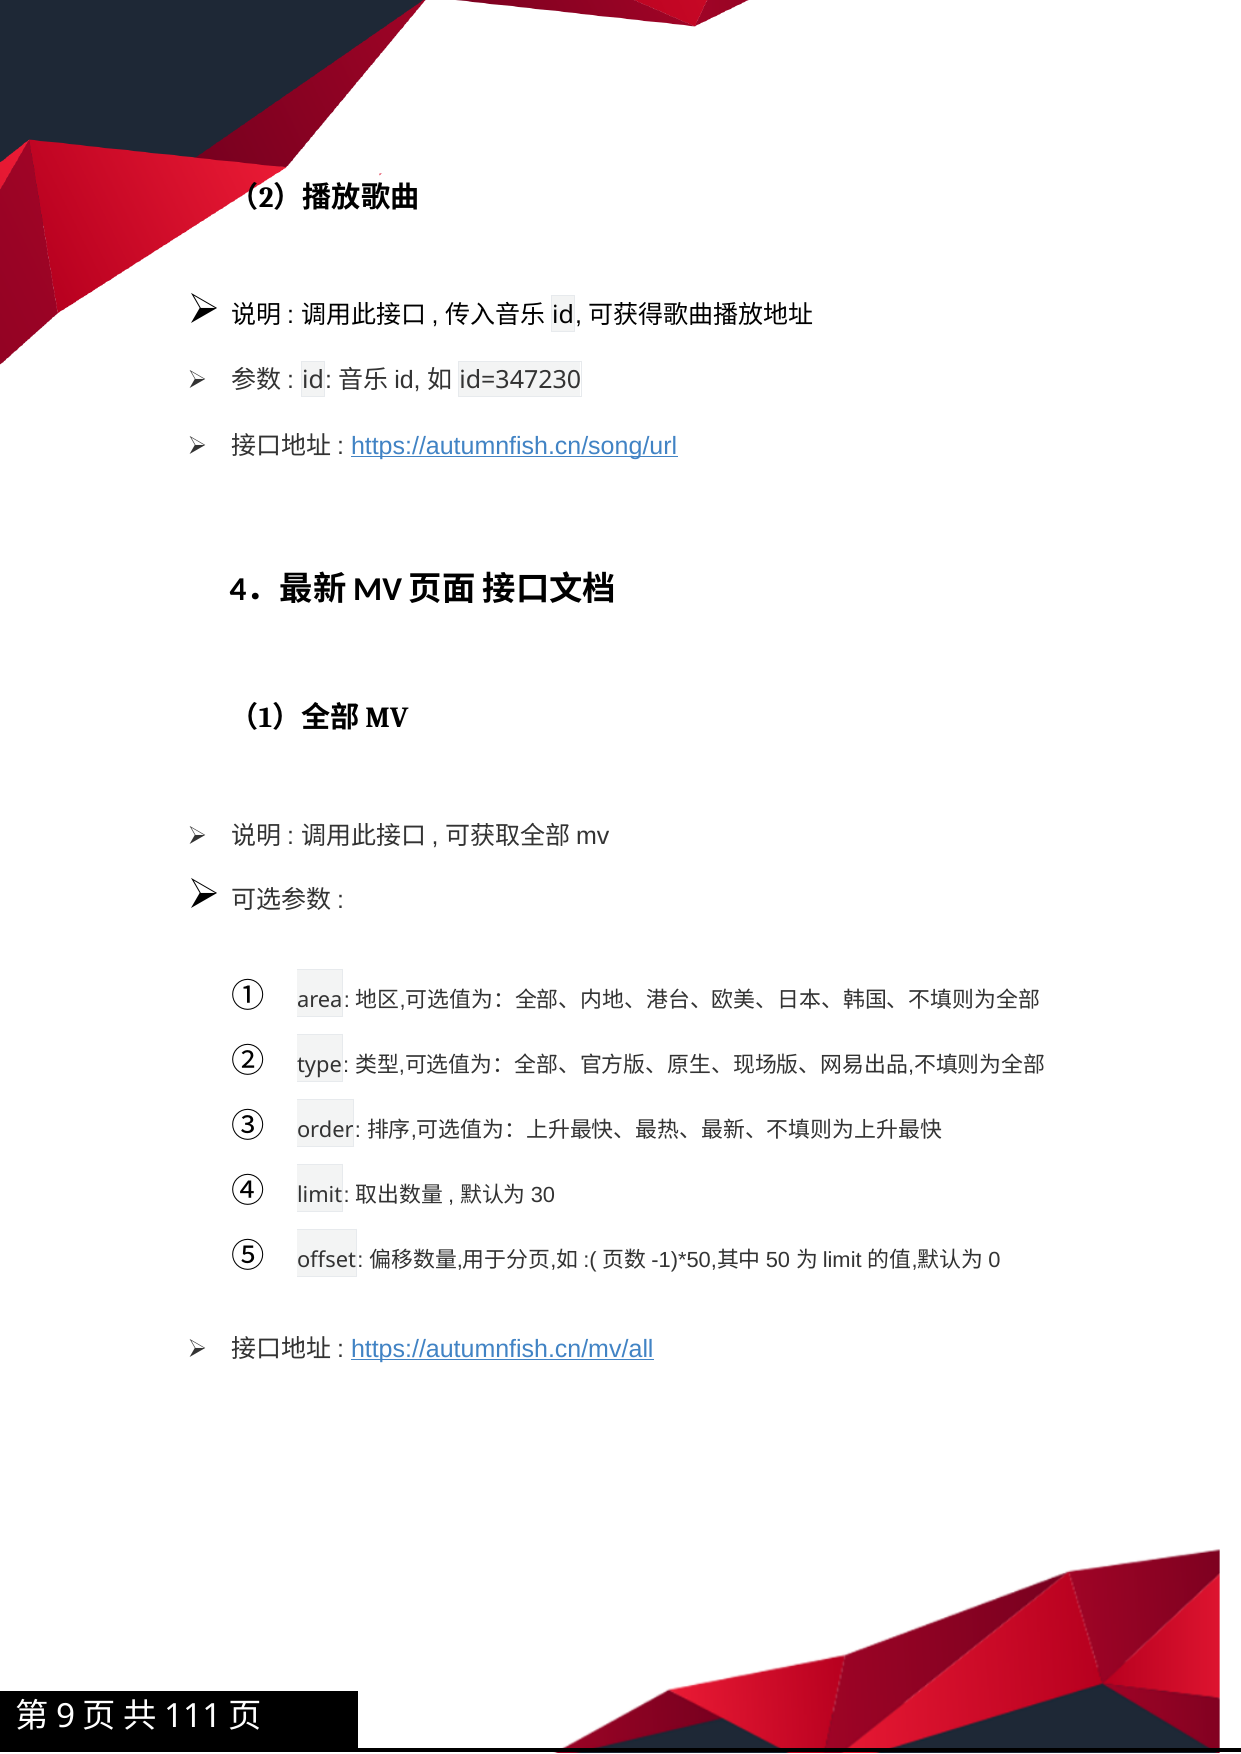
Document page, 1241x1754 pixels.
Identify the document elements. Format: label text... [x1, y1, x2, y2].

picture [0, 1488, 1241, 1753]
subtitle 播放歌曲 [187, 162, 1053, 227]
list 接口地址 : https://autumnfish.cn/mv/all [187, 1314, 1053, 1379]
subtitle 全部MV [187, 682, 1053, 747]
list limit: 取出数量 , 默认为 30 [187, 1155, 1053, 1220]
list 说明 : 调用此接口 , 传入音乐 id, 可获得歌曲播放地址 [187, 281, 978, 346]
list order: 排序,可选值为：上升最快、最热、最新、不填则为上升最快 [187, 1090, 1053, 1155]
list 参数 : id: 音乐 id, 如 id=347230 [187, 346, 1053, 411]
list offset: 偏移数量,用于分页,如 :( 页数 -1)*50,其中 50 为 limit 的值,默认为 0 [187, 1220, 1053, 1285]
list 说明 : 调用此接口 , 可获取全部 mv [187, 801, 1053, 866]
subtitle 最新MV页面 接口文档 [187, 553, 1053, 618]
list type: 类型,可选值为：全部、官方版、原生、现场版、网易出品,不填则为全部 [187, 1025, 1053, 1090]
list area: 地区,可选值为：全部、内地、港台、欧美、日本、韩国、不填则为全部 [187, 960, 1053, 1025]
picture [0, 0, 777, 387]
list 可选参数 : [187, 866, 1053, 931]
list 接口地址 : https://autumnfish.cn/song/url [187, 411, 1053, 476]
